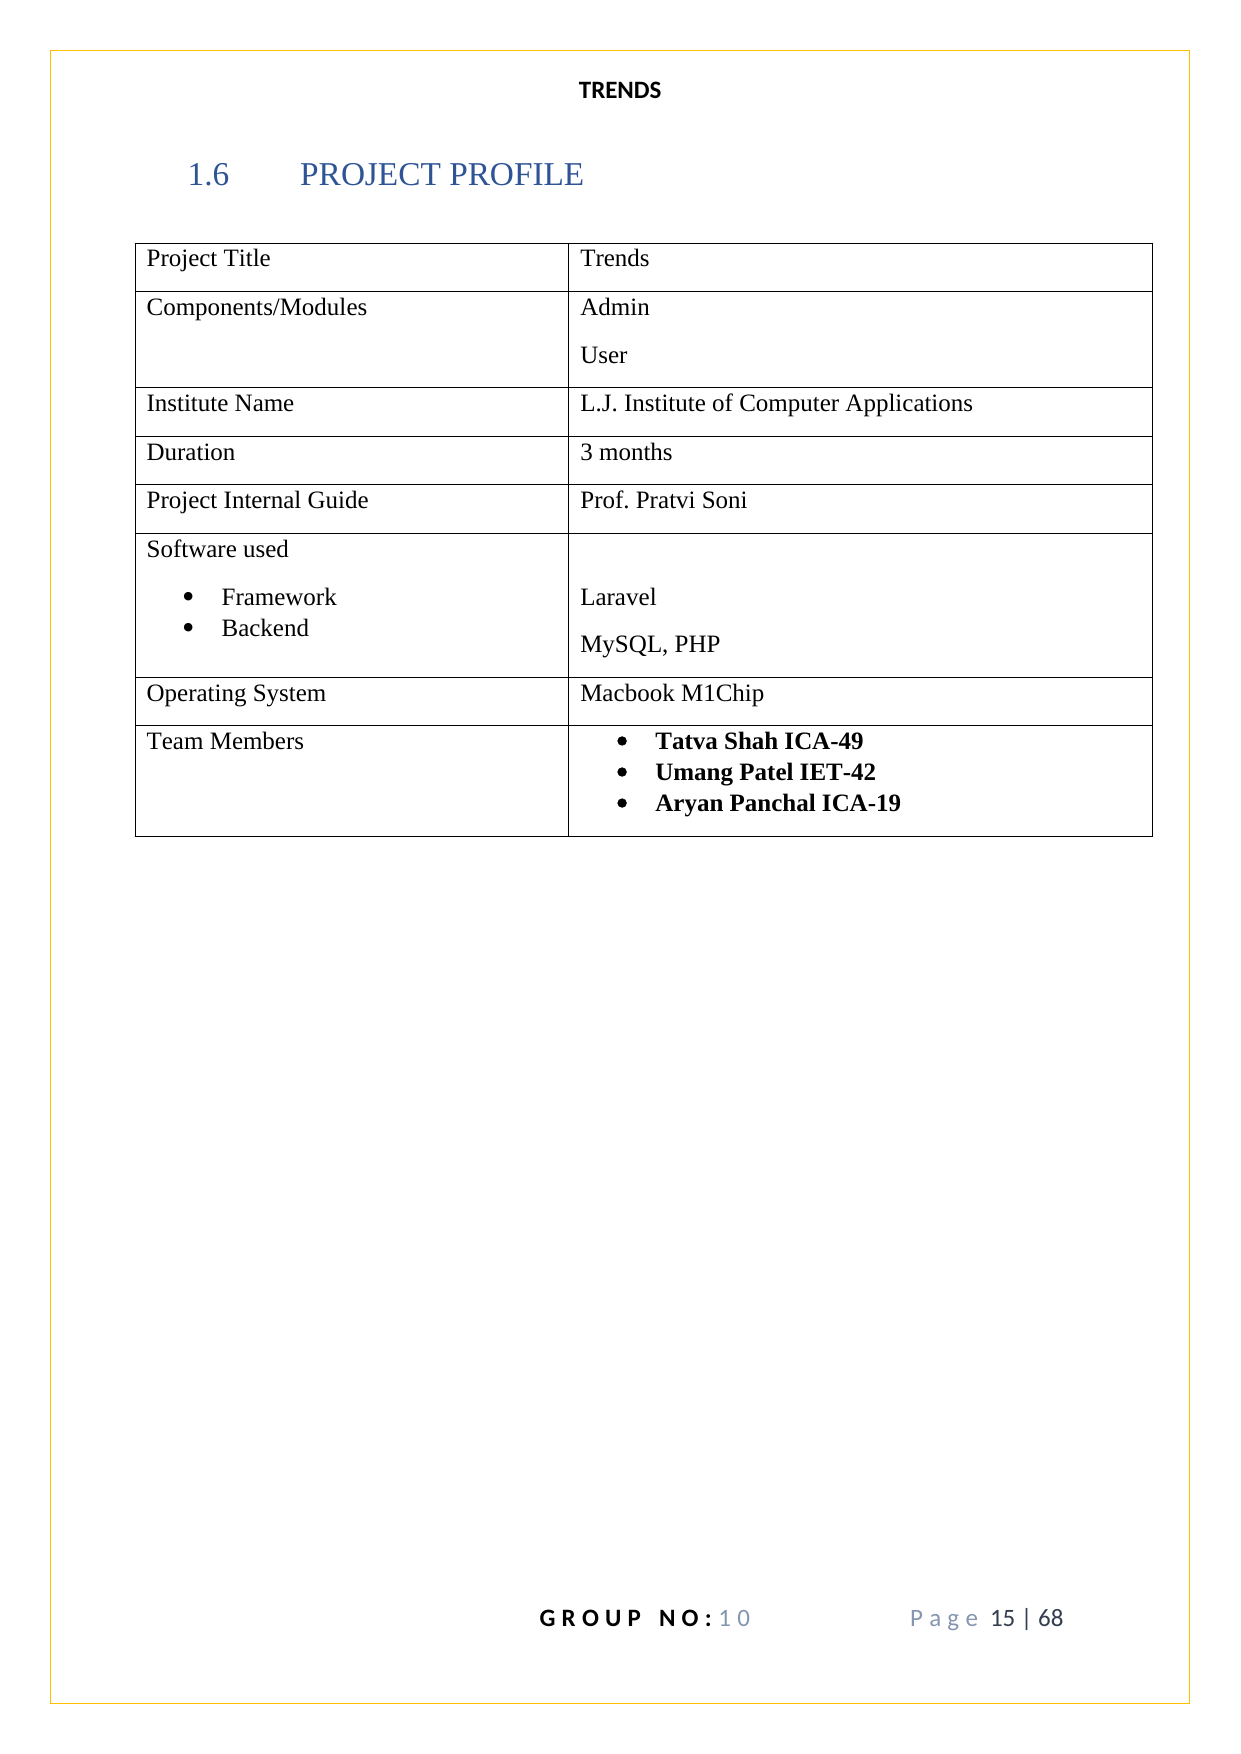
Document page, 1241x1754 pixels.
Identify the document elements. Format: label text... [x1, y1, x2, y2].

table_cell Team Members [136, 726, 568, 836]
table_cell Admin User [569, 292, 1152, 387]
table_cell Prof. Pratvi Soni [569, 485, 1152, 533]
table_cell Components/Modules [136, 292, 568, 387]
table_header Trends [569, 244, 1152, 291]
table_cell Software used Framework Backend [136, 534, 568, 677]
table_cell L.J. Institute of Computer Applications [569, 388, 1152, 436]
subtitle PROJECT PROFILE [187, 154, 1090, 192]
table_cell Macbook M1Chip [569, 678, 1152, 725]
table_cell Project Internal Guide [136, 485, 568, 533]
table_cell Institute Name [136, 388, 568, 436]
table_cell Laravel MySQL, PHP [569, 534, 1152, 677]
table_cell Tatva Shah ICA-49 Umang Patel IET-42 Aryan Panchal ICA-19 [569, 726, 1152, 836]
table_cell Operating System [136, 678, 568, 725]
table_header Project Title [136, 244, 568, 291]
table_cell 3 months [569, 437, 1152, 484]
table_cell Duration [136, 437, 568, 484]
